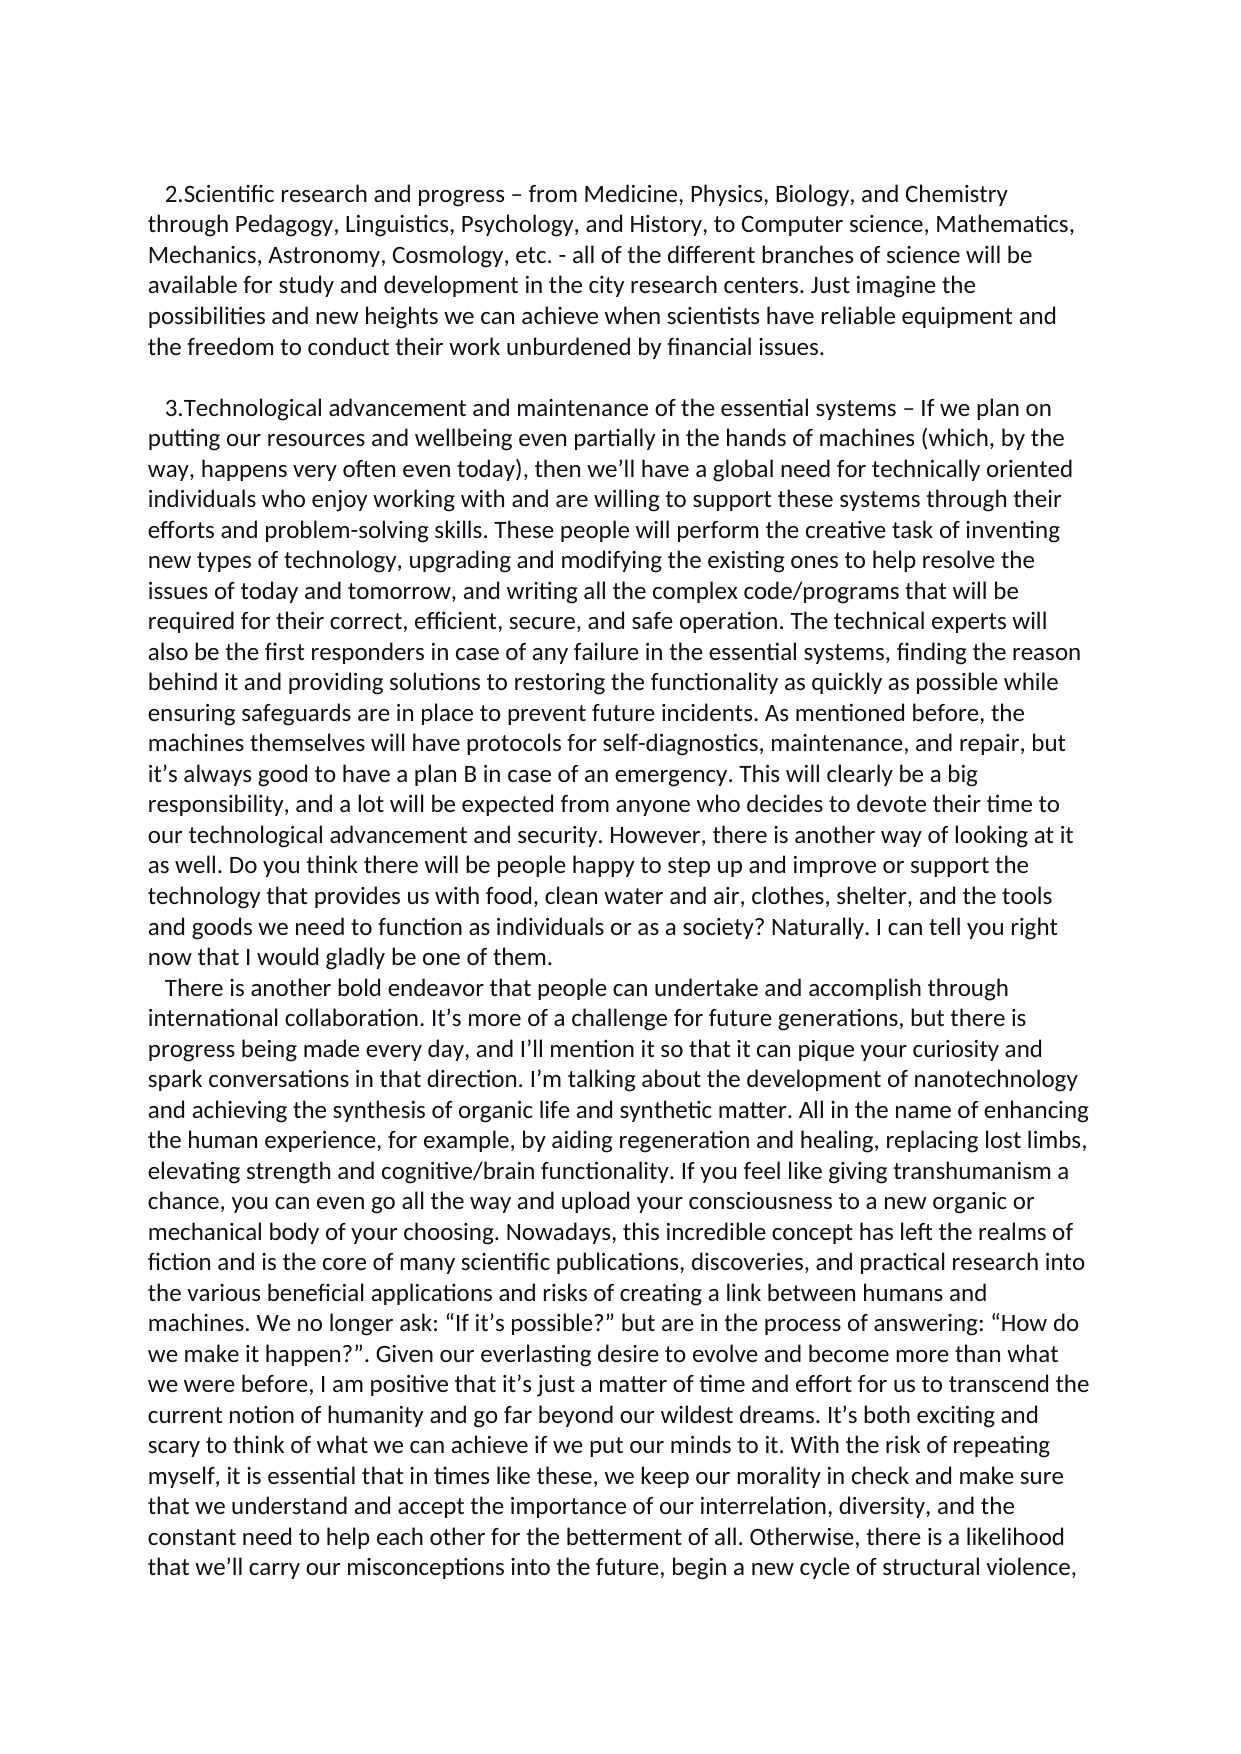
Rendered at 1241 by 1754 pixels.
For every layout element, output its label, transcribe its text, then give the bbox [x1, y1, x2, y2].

text 3.Technological advancement and maintenance of the essential systems – If we plan on putting our resources and wellbeing even partially in the hands of machines (which, by the way, happens very often even today), then we’ll have a global need for technically oriented individuals who enjoy working with and are willing to support these systems through their efforts and problem-solving skills. These people will perform the creative task of inventing new types of technology, upgrading and modifying the existing ones to help resolve the issues of today and tomorrow, and writing all the complex code/programs that will be required for their correct, efficient, secure, and safe operation. The technical experts will also be the first responders in case of any failure in the essential systems, finding the reason behind it and providing solutions to restoring the functionality as quickly as possible while ensuring safeguards are in place to prevent future incidents. As mentioned before, the machines themselves will have protocols for self-diagnostics, maintenance, and repair, but it’s always good to have a plan B in case of an emergency. This will clearly be a big responsibility, and a lot will be expected from anyone who decides to devote their time to our technological advancement and security. However, there is another way of looking at it as well. Do you think there will be people happy to step up and improve or support the technology that provides us with food, clean water and air, clothes, shelter, and the tools and goods we need to function as individuals or as a society? Naturally. I can tell you right now that I would gladly be one of them. [148, 392, 1093, 972]
text 2.Scientific research and progress – from Medicine, Physics, Biology, and Chemistry through Pedagogy, Linguistics, Psychology, and History, to Computer science, Mathematics, Mechanics, Astronomy, Cosmology, etc. - all of the different branches of science will be available for study and development in the city research centers. Just imagine the possibilities and new heights we can achieve when scientists have reliable equipment and the freedom to conduct their work unburdened by financial issues. [148, 178, 1093, 361]
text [148, 972, 1093, 1582]
